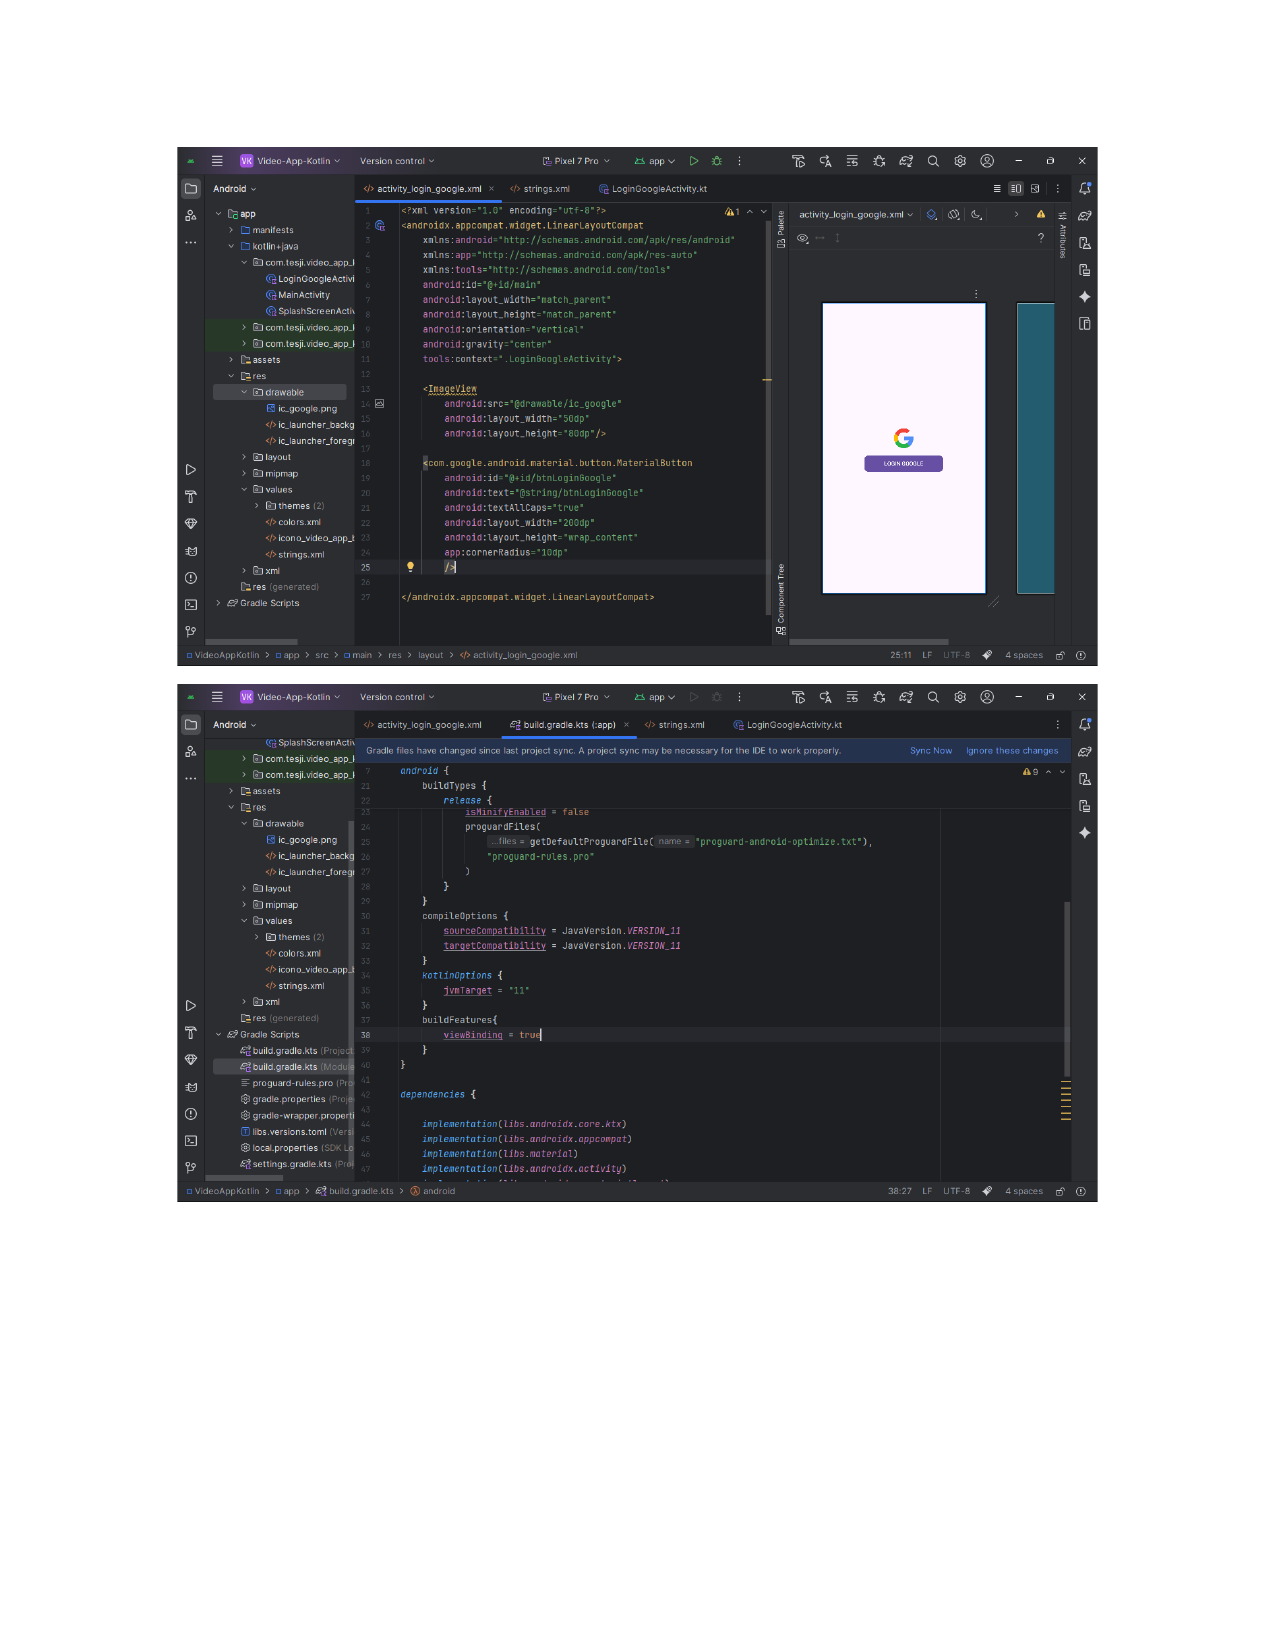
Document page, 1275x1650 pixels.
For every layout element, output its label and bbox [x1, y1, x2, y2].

picture [177, 684, 1098, 1202]
picture [177, 147, 1098, 666]
